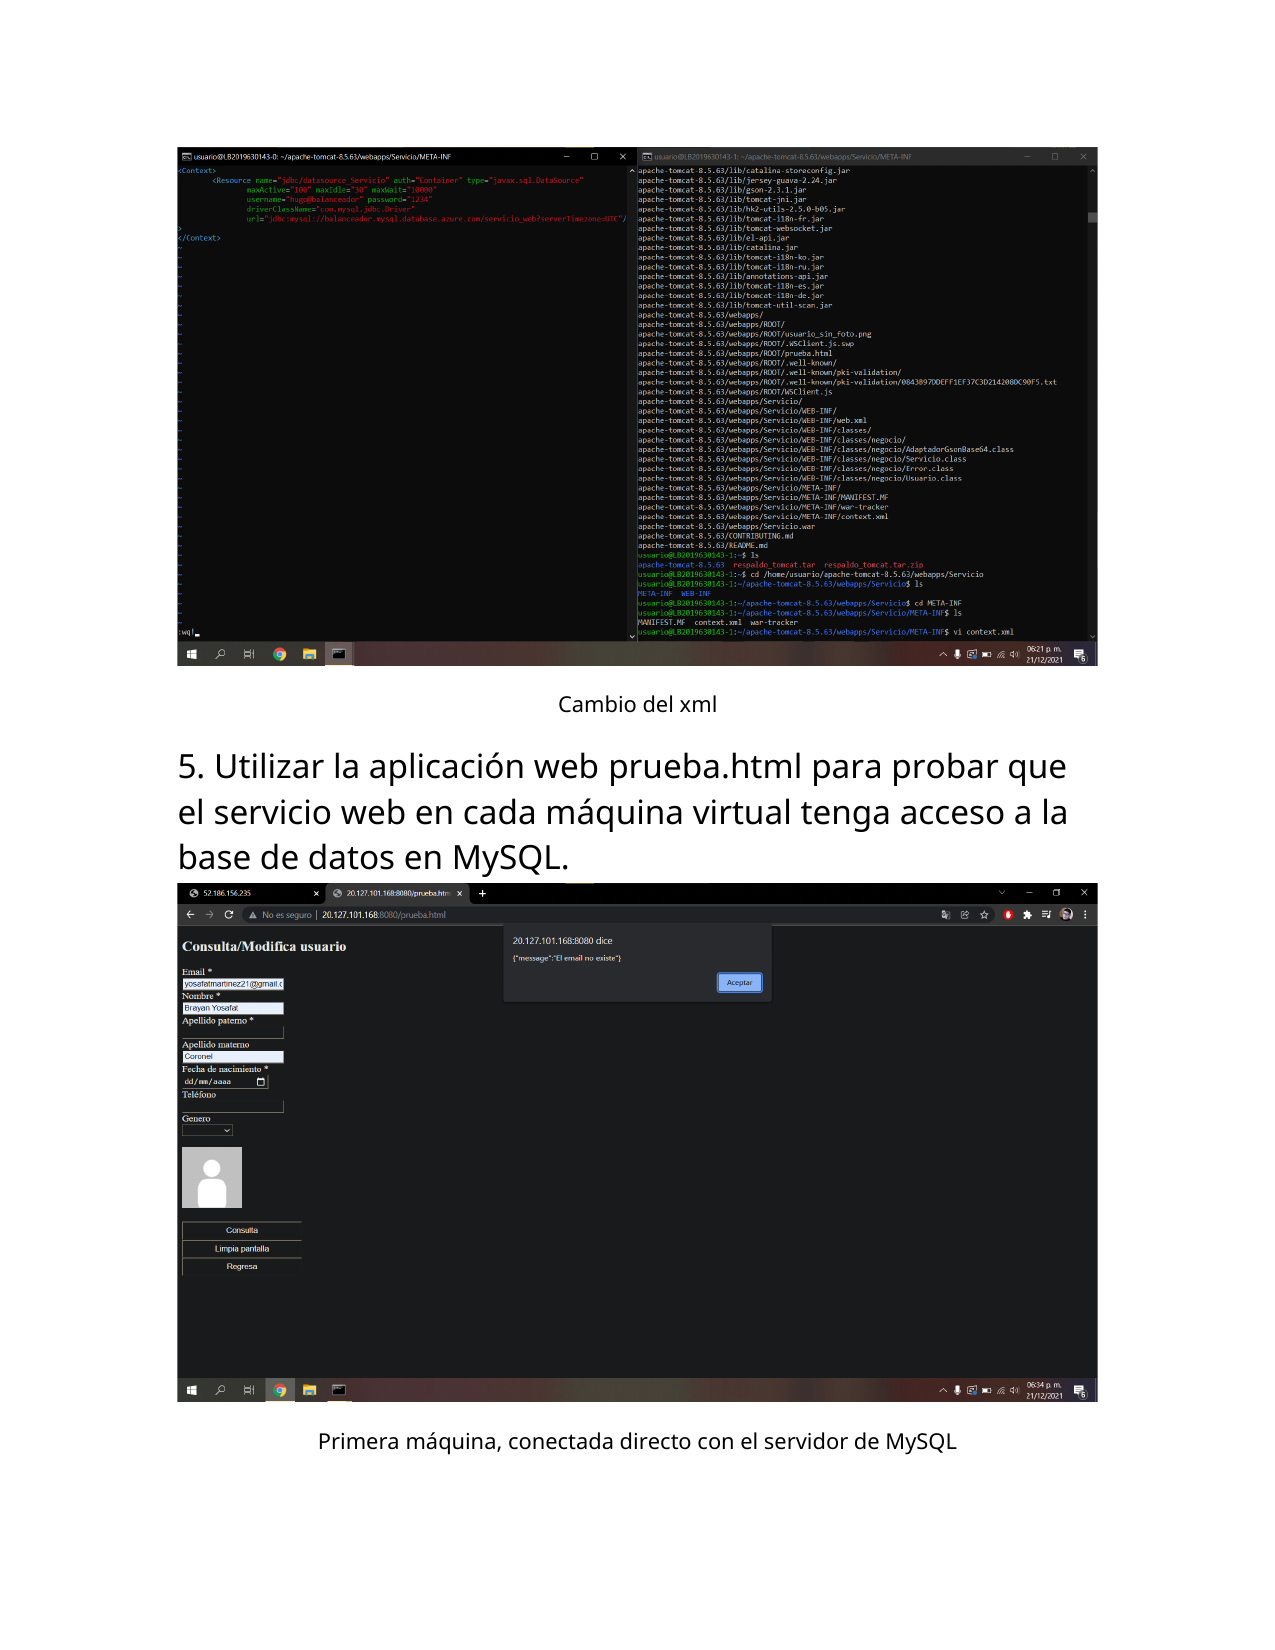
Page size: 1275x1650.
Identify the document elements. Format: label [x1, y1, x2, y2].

picture [177, 147, 1098, 666]
picture [177, 883, 1098, 1402]
